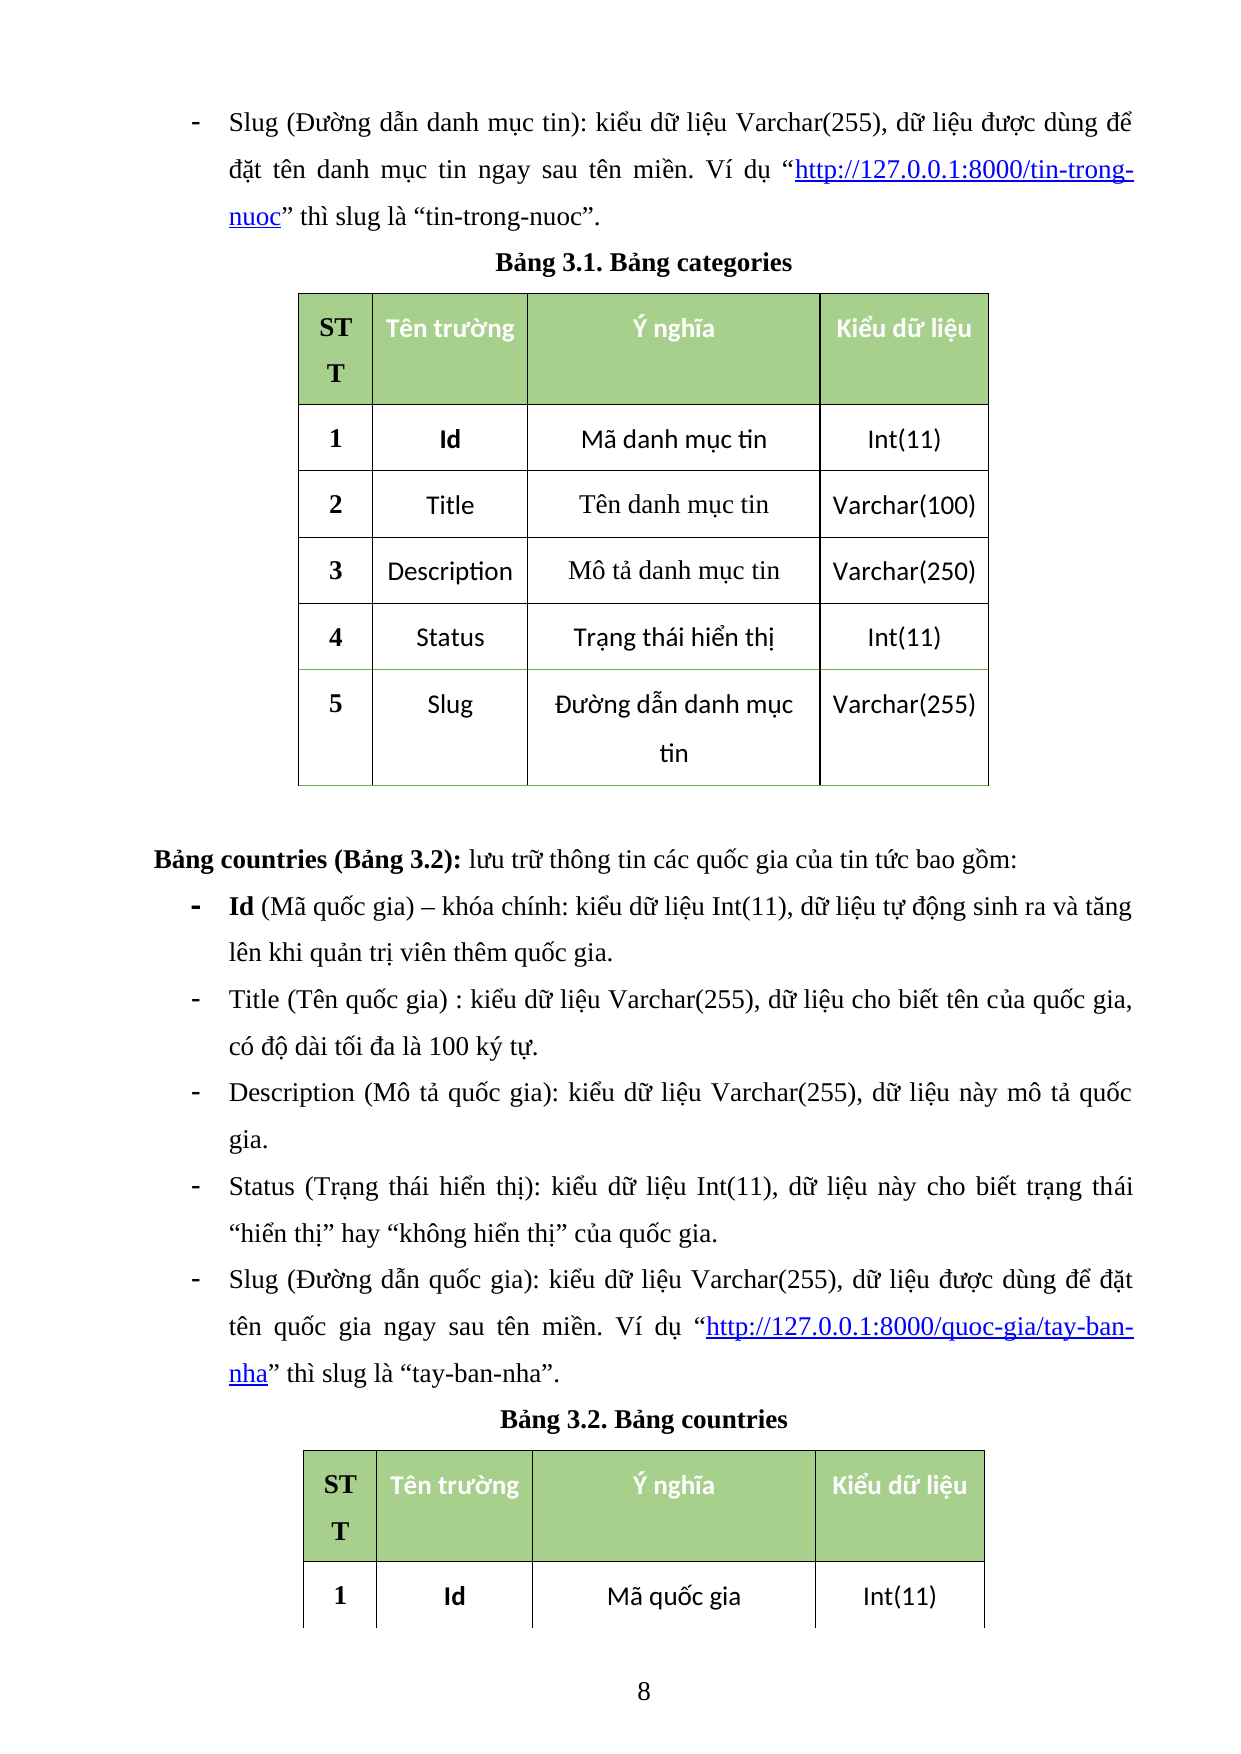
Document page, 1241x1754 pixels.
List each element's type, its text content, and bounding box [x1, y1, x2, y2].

table_cell Title [373, 471, 527, 537]
table_cell Đường dẫn danh mục tin [528, 670, 819, 785]
table_cell Description [373, 538, 527, 603]
table_cell Id [373, 405, 527, 470]
table_header Kiểu dữ liệu [821, 294, 988, 404]
list Slug (Đường dẫn danh mục tin): kiểu dữ liệu Varchar(255), dữ liệu được dùng để đặt tên danh mục tin ngay sau tên miền. Ví dụ “http://127.0.0.1:8000/tin-trong-nuoc” thì slug là “tin-trong-nuoc”. [191, 106, 1134, 231]
list Slug (Đường dẫn quốc gia): kiểu dữ liệu Varchar(255), dữ liệu được dùng để đặt tên quốc gia ngay sau tên miền. Ví dụ “http://127.0.0.1:8000/quoc-gia/tay-ban-nha” thì slug là “tay-ban-nha”. [191, 1263, 1134, 1388]
table_cell 3 [299, 538, 372, 603]
text Bảng 3.2. Bảng countries [153, 1403, 1134, 1435]
table_cell Varchar(255) [821, 670, 988, 785]
table_cell 1 [299, 405, 372, 470]
table_cell Id [377, 1562, 532, 1627]
table_cell 2 [299, 471, 372, 537]
table_header STT [299, 294, 372, 404]
list Status (Trạng thái hiển thị): kiểu dữ liệu Int(11), dữ liệu này cho biết trạng thái “hiển thị” hay “không hiển thị” của quốc gia. [191, 1170, 1134, 1248]
table_header STT [304, 1451, 376, 1561]
table_cell Int(11) [821, 604, 988, 669]
table_cell 4 [299, 604, 372, 669]
table_cell Mô tả danh mục tin [528, 538, 819, 603]
table_header Tên trường [377, 1451, 532, 1561]
table_cell Varchar(250) [821, 538, 988, 603]
list Id (Mã quốc gia) – khóa chính: kiểu dữ liệu Int(11), dữ liệu tự động sinh ra và tăng lên khi quản trị viên thêm quốc gia. [191, 890, 1134, 968]
text Bảng 3.1. Bảng categories [153, 246, 1134, 278]
table_cell Varchar(100) [821, 471, 988, 537]
text Bảng countries (Bảng 3.2): lưu trữ thông tin các quốc gia của tin tức bao gồm: [153, 843, 1134, 874]
table_cell Status [373, 604, 527, 669]
table_cell Slug [373, 670, 527, 785]
list Description (Mô tả quốc gia): kiểu dữ liệu Varchar(255), dữ liệu này mô tả quốc gia. [191, 1077, 1134, 1154]
table_cell Mã quốc gia [533, 1562, 815, 1627]
table_cell 5 [299, 670, 372, 785]
table_header Ý nghĩa [528, 294, 819, 404]
table_cell Mã danh mục tin [528, 405, 819, 470]
table_header Ý nghĩa [533, 1451, 815, 1561]
table_header Kiểu dữ liệu [816, 1451, 984, 1561]
list Title (Tên quốc gia) : kiểu dữ liệu Varchar(255), dữ liệu cho biết tên của quốc gia, có độ dài tối đa là 100 ký tự. [191, 983, 1134, 1061]
table_cell Trạng thái hiển thị [528, 604, 819, 669]
table_header Tên trường [373, 294, 527, 404]
table_cell Int(11) [821, 405, 988, 470]
table_cell Int(11) [816, 1562, 984, 1627]
table_cell 1 [304, 1562, 376, 1627]
table_cell Tên danh mục tin [528, 471, 819, 537]
